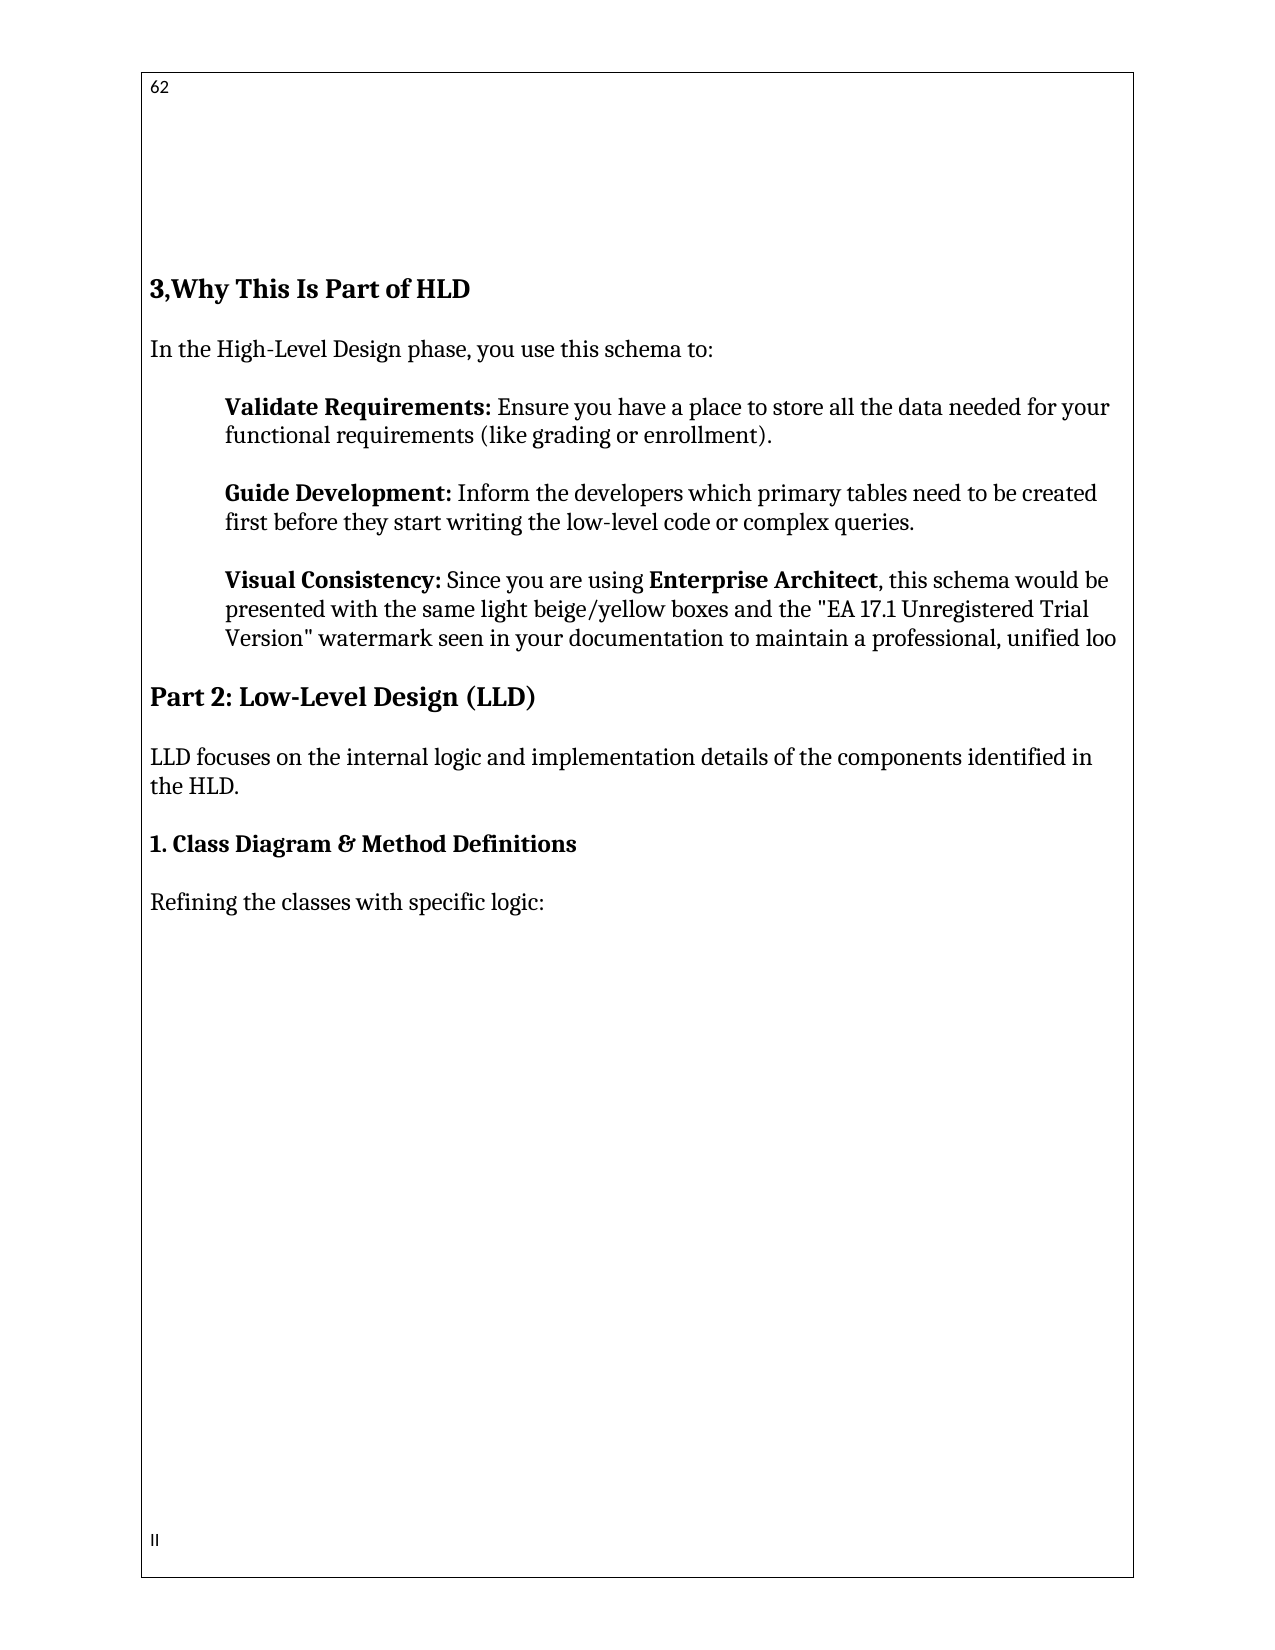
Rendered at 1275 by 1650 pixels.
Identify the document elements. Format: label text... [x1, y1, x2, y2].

subtitle 1. Class Diagram & Method Definitions [150, 829, 1125, 858]
text Guide Development: Inform the developers which primary tables need to be created first before they start writing the low-level code or complex queries. [225, 479, 1125, 537]
text Visual Consistency: Since you are using Enterprise Architect, this schema would be presented with the same light beige/yellow boxes and the "EA 17.1 Unregistered Trial Version" watermark seen in your documentation to maintain a professional, unified loo [225, 566, 1125, 652]
text Validate Requirements: Ensure you have a place to store all the data needed for your functional requirements (like grading or enrollment). [225, 393, 1125, 450]
text Refining the classes with specific logic: [150, 887, 1125, 916]
subtitle 3,Why This Is Part of HLD [150, 273, 1125, 306]
subtitle Part 2: Low-Level Design (LLD) [150, 681, 1125, 714]
text LLD focuses on the internal logic and implementation details of the components identified in the HLD. [150, 743, 1125, 800]
text In the High-Level Design phase, you use this schema to: [150, 335, 1125, 363]
